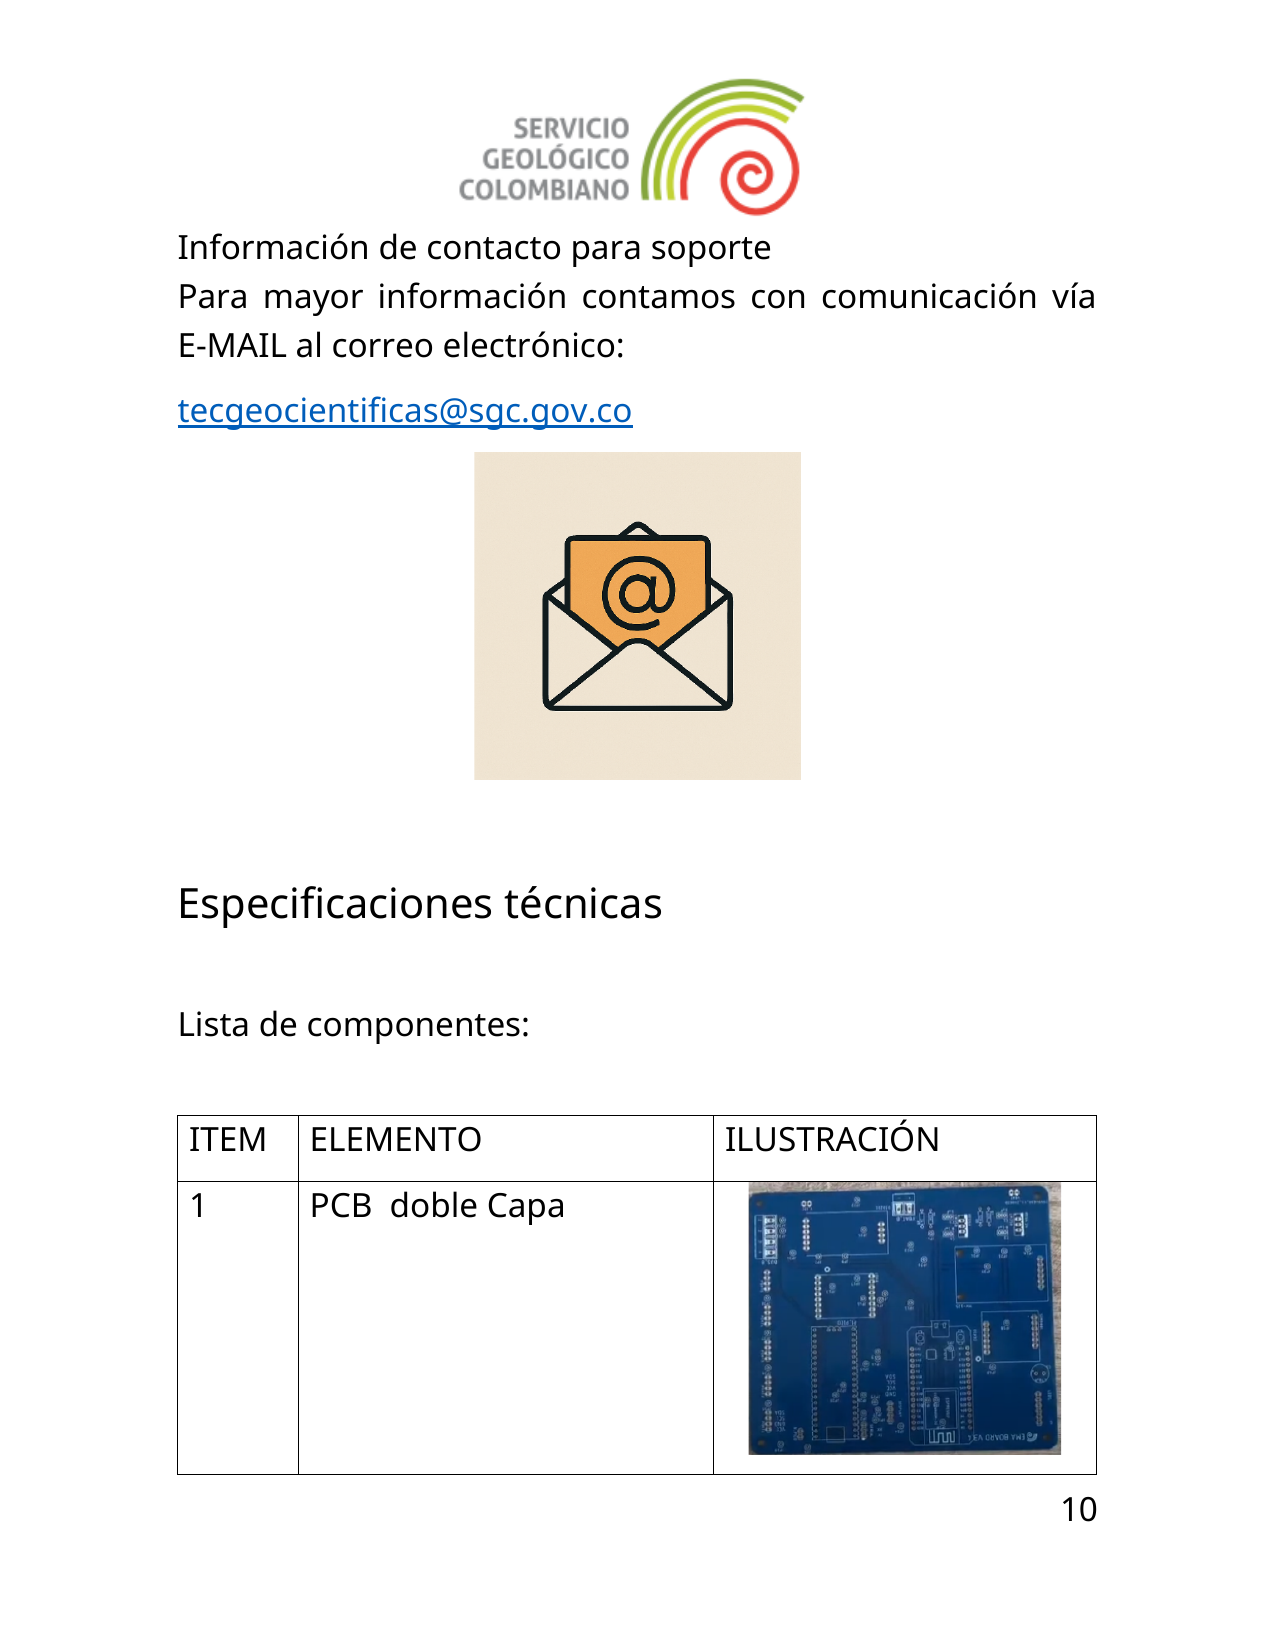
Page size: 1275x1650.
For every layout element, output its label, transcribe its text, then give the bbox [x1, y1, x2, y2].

text tecgeocientificas@sgc.gov.co [177, 387, 1098, 433]
table_cell [714, 1182, 1096, 1474]
picture [452, 73, 823, 224]
table_header ILUSTRACIÓN [714, 1116, 1096, 1181]
text Para mayor información contamos con comunicación vía E-MAIL al correo electrónico: [177, 273, 1098, 367]
subtitle Información de contacto para soporte [177, 224, 1098, 269]
picture [748, 1182, 1062, 1455]
table_header ITEM [178, 1116, 298, 1181]
subtitle Especificaciones técnicas [177, 874, 1098, 930]
table_cell PCB doble Capa [299, 1182, 713, 1474]
table_header ELEMENTO [299, 1116, 713, 1181]
picture [474, 452, 801, 780]
subtitle Lista de componentes: [177, 1001, 1098, 1046]
table_cell 1 [178, 1182, 298, 1474]
